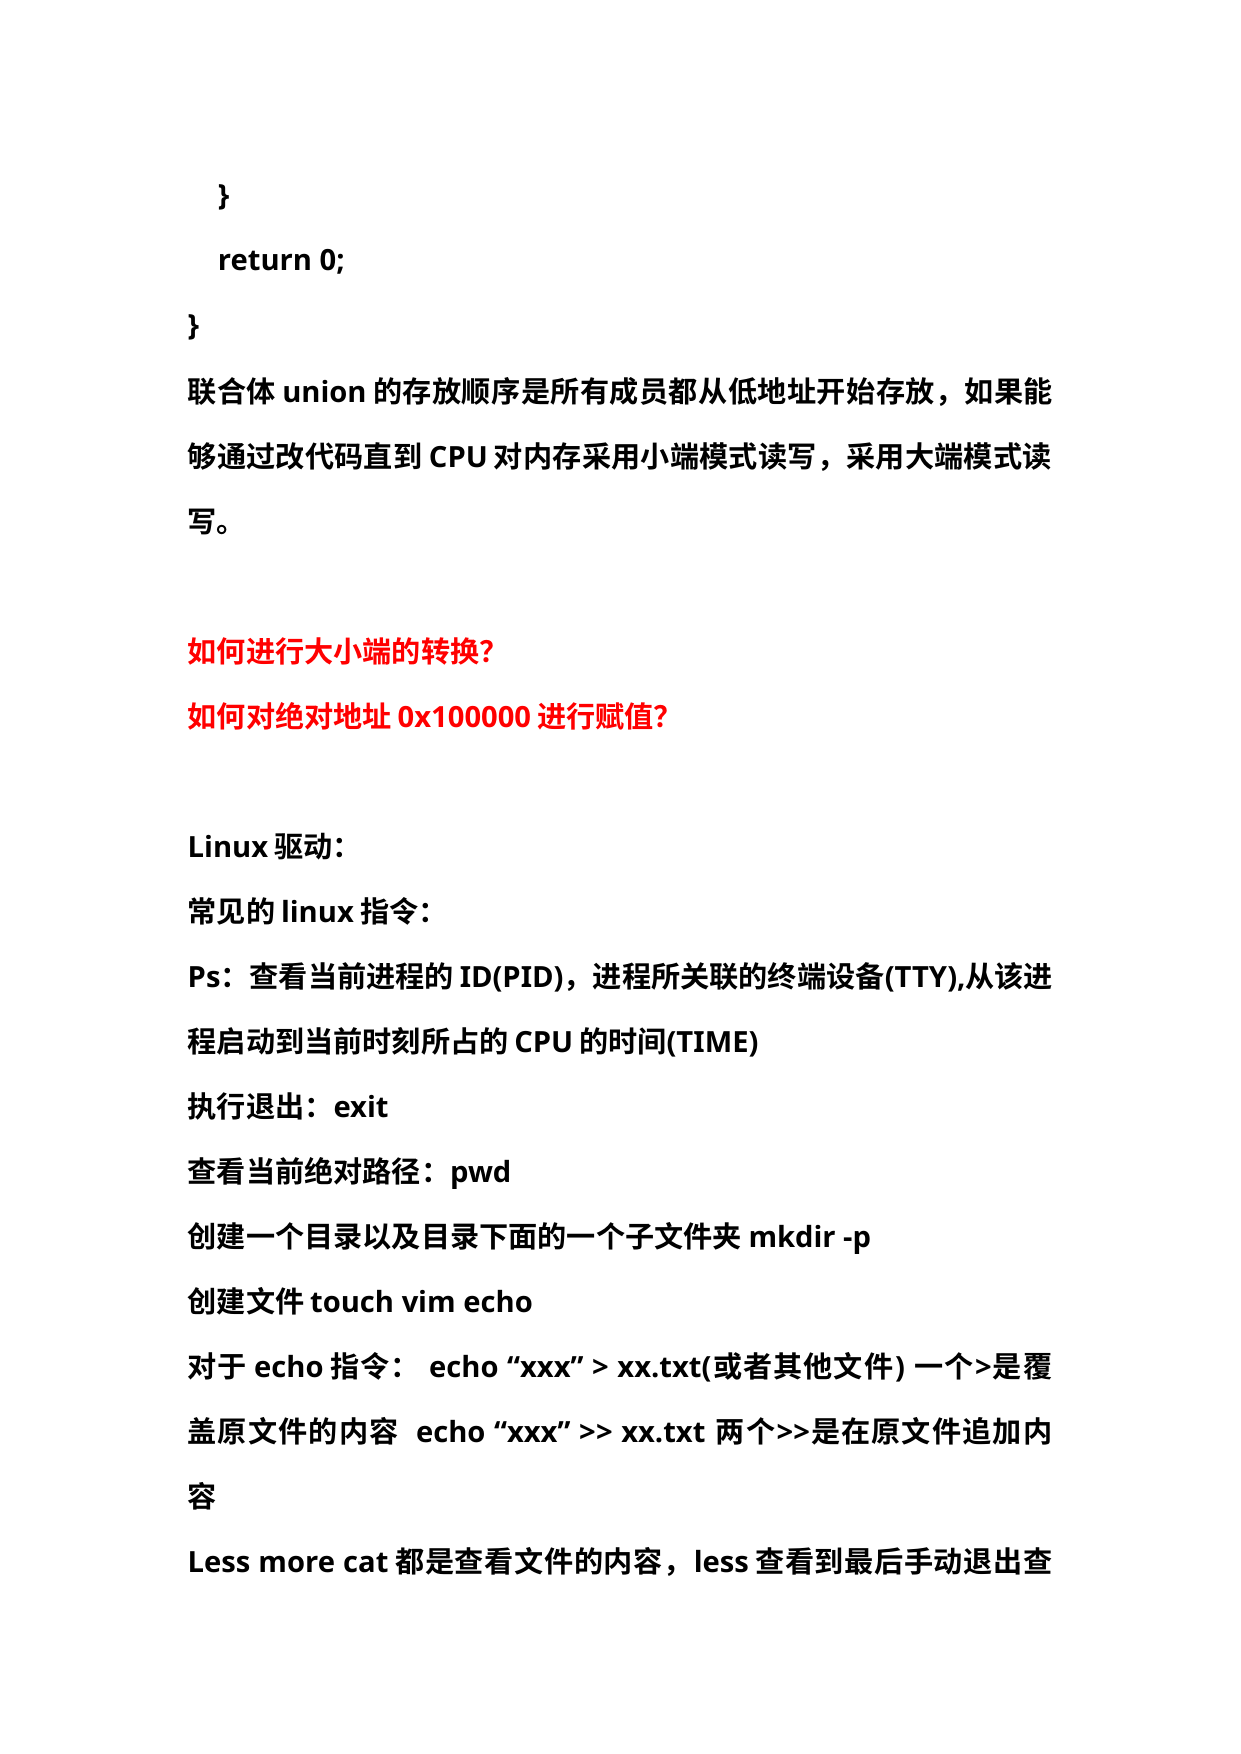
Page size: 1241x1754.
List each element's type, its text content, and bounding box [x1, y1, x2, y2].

text } [187, 292, 1053, 357]
text 执行退出：exit [187, 1072, 1053, 1137]
text 如何对绝对地址0x100000进行赋值？ [187, 682, 1053, 747]
text 如何进行大小端的转换？ [187, 617, 1053, 682]
text 创建一个目录以及目录下面的一个子文件夹 mkdir -p [187, 1202, 1053, 1267]
text } [187, 162, 1053, 227]
text return 0; [187, 227, 1053, 292]
text 对于echo指令： echo “xxx” > xx.txt(或者其他文件) 一个>是覆盖原文件的内容 echo “xxx” >> xx.txt 两个>>是在原文件追加内容 [187, 1332, 1053, 1527]
text 联合体union的存放顺序是所有成员都从低地址开始存放，如果能够通过改代码直到CPU对内存采用小端模式读写，采用大端模式读写。 [187, 357, 1053, 552]
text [187, 1527, 1053, 1592]
text 查看当前绝对路径：pwd [187, 1137, 1053, 1202]
text 常见的linux指令： [187, 877, 1053, 942]
text 创建文件touch vim echo [187, 1267, 1053, 1332]
text Ps：查看当前进程的ID(PID)，进程所关联的终端设备(TTY),从该进程启动到当前时刻所占的CPU的时间(TIME) [187, 942, 1053, 1072]
text Linux驱动： [187, 812, 1053, 877]
